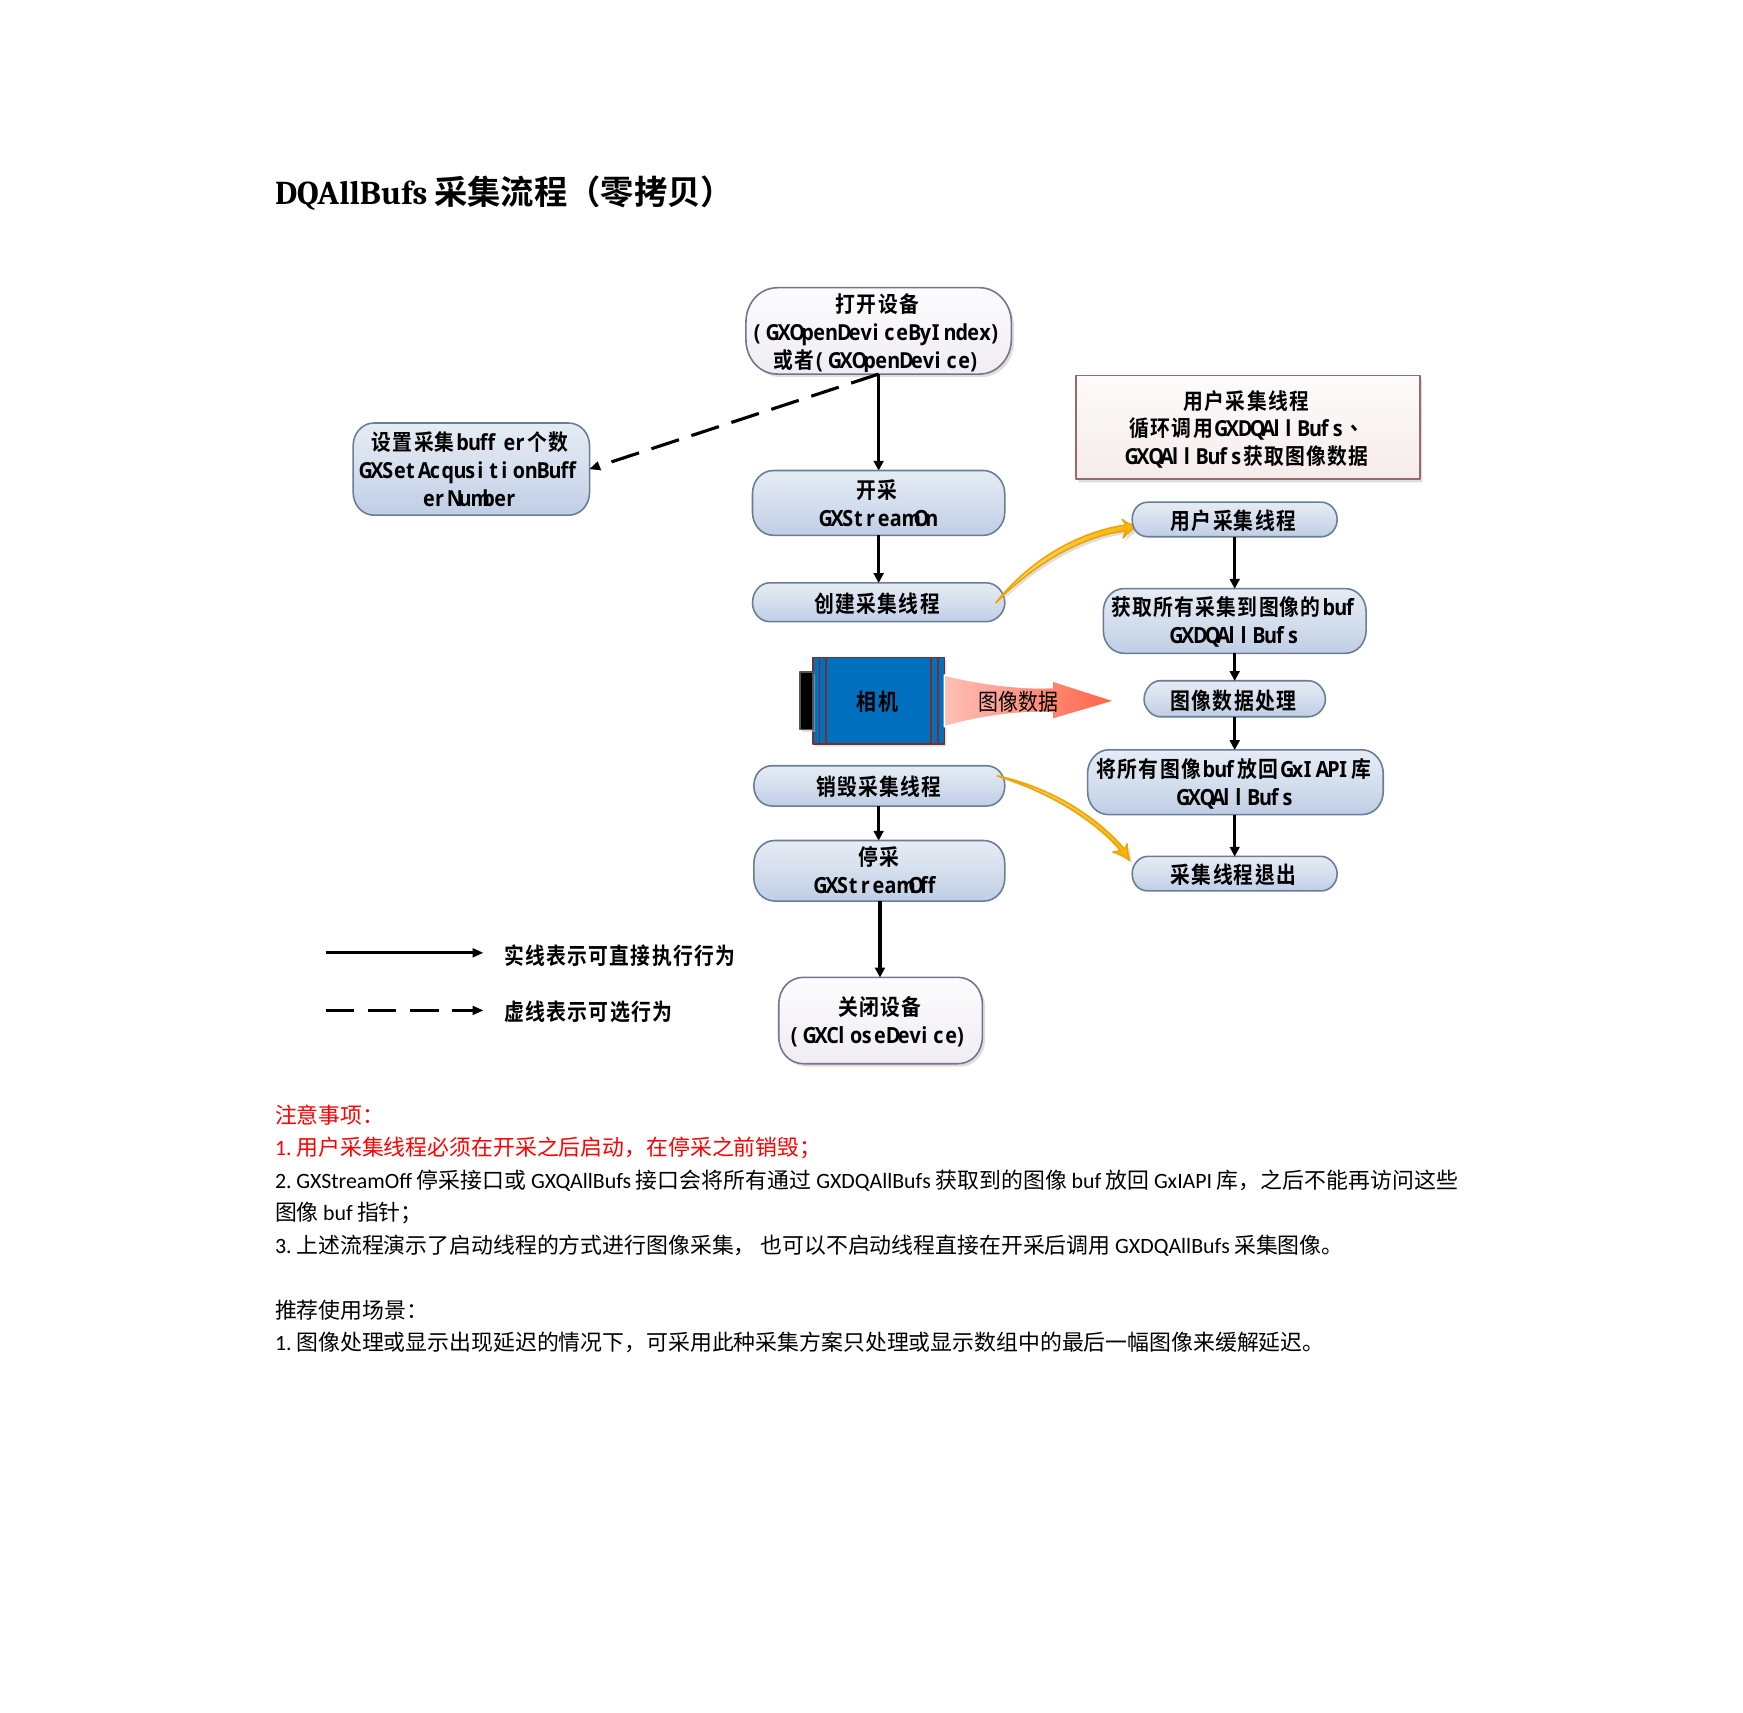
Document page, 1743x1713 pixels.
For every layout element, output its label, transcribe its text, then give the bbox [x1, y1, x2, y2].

text 注意事项： [275, 1097, 1459, 1130]
list GXStreamOff停采接口或GXQAllBufs接口会将所有通过GXDQAllBufs获取到的图像buf放回GxIAPI库，之后不能再访问这些图像buf指针； [275, 1162, 1459, 1227]
list 用户采集线程必须在开采之后启动，在停采之前销毁； [275, 1130, 1459, 1162]
list 图像处理或显示出现延迟的情况下，可采用此种采集方案只处理或显示数组中的最后一幅图像来缓解延迟。 [275, 1325, 1459, 1357]
list 推荐使用场景： [275, 1292, 1459, 1325]
subtitle DQAllBufs采集流程（零拷贝） [275, 158, 1459, 223]
list 上述流程演示了启动线程的方式进行图像采集， 也可以不启动线程直接在开采后调用GXDQAllBufs采集图像。 [275, 1227, 1459, 1260]
